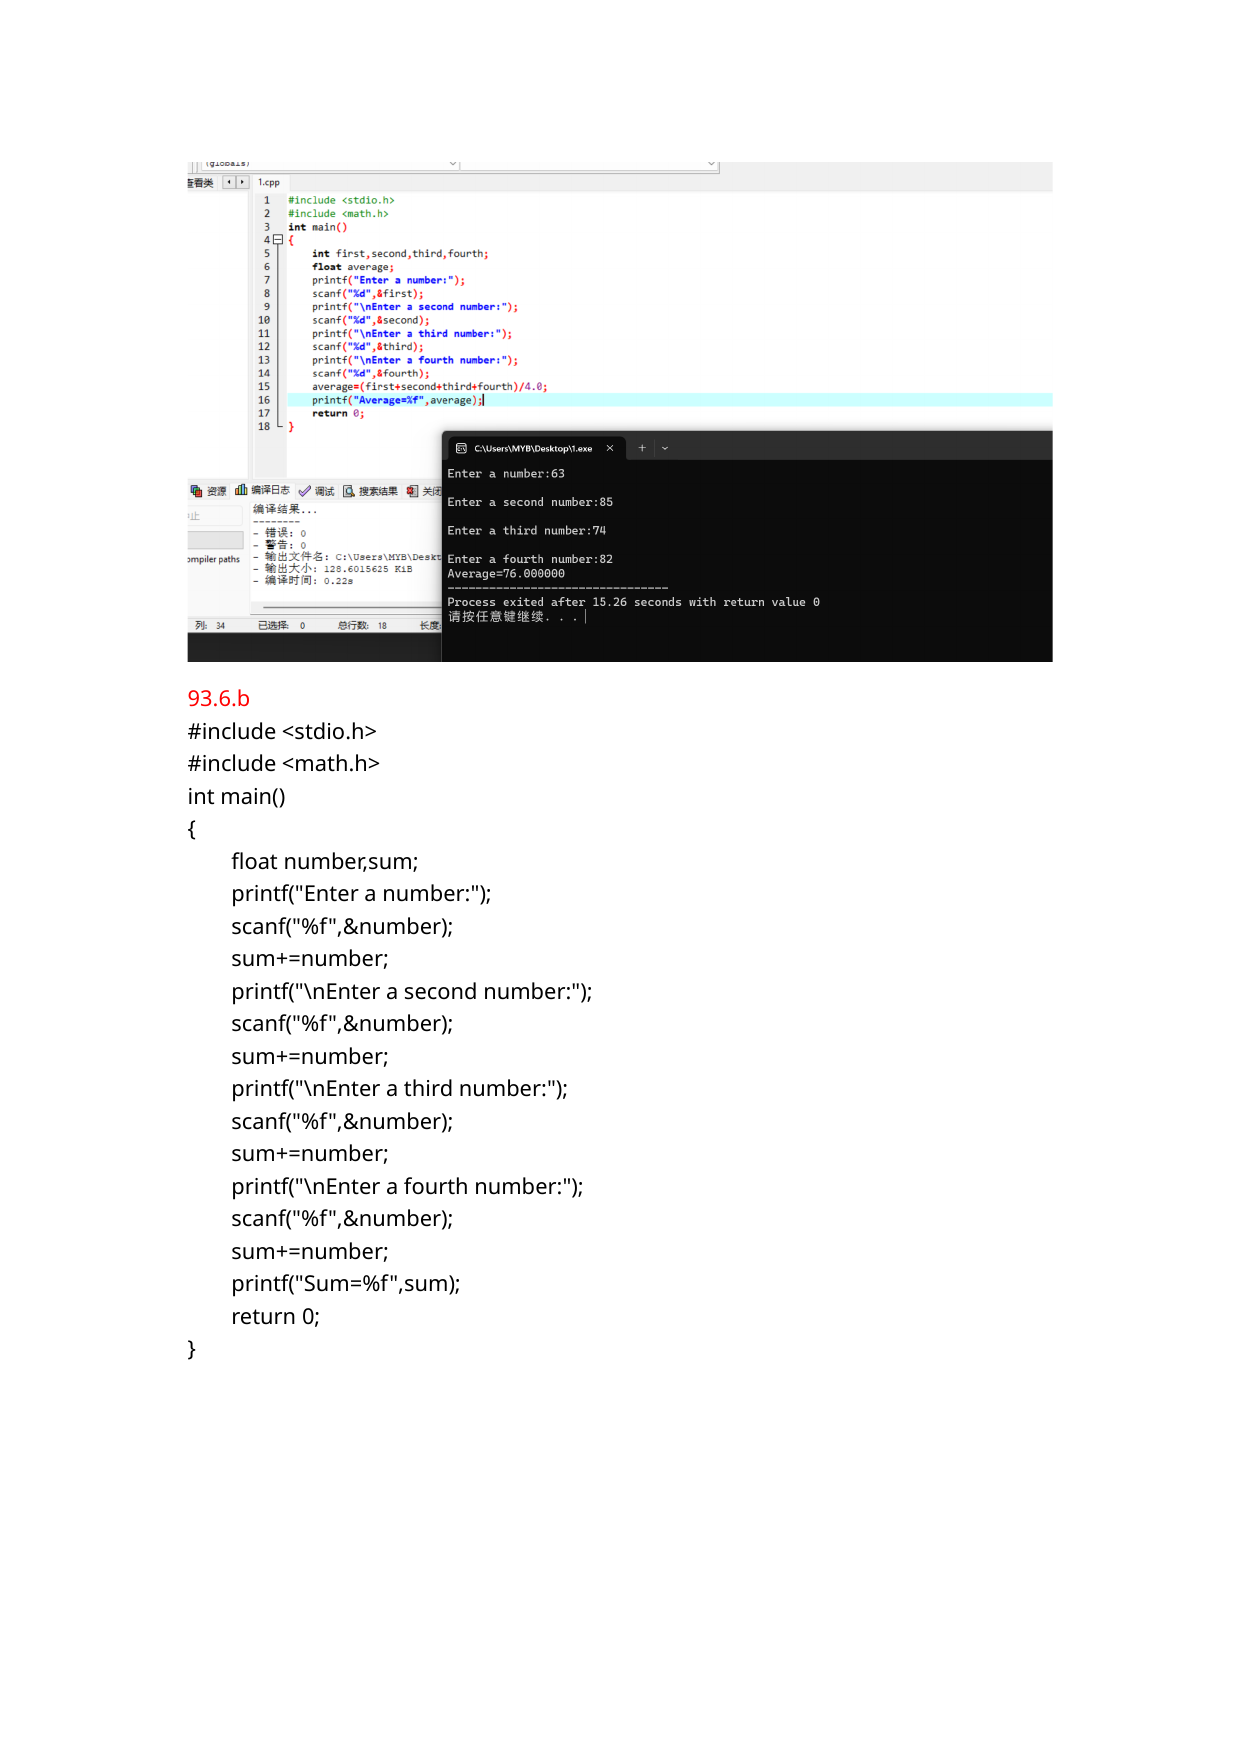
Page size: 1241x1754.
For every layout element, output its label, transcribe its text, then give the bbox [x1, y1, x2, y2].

text printf("Enter a number:"); [187, 877, 1053, 909]
text float number,sum; [187, 844, 1053, 877]
text printf("\nEnter a second number:"); [187, 974, 1053, 1007]
text sum+=number; [187, 942, 1053, 974]
text sum+=number; [187, 1234, 1053, 1267]
text printf("\nEnter a fourth number:"); [187, 1169, 1053, 1202]
text int main() [187, 779, 1053, 812]
text #include <stdio.h> [187, 714, 1053, 747]
text { [187, 812, 1053, 844]
picture [187, 162, 1053, 662]
text printf("Sum=%f",sum); [187, 1267, 1053, 1299]
text sum+=number; [187, 1137, 1053, 1169]
text scanf("%f",&number); [187, 1007, 1053, 1039]
text scanf("%f",&number); [187, 1202, 1053, 1234]
text } [187, 1332, 1053, 1364]
text scanf("%f",&number); [187, 909, 1053, 942]
text printf("\nEnter a third number:"); [187, 1072, 1053, 1104]
text 93.6.b [187, 682, 1053, 714]
text sum+=number; [187, 1039, 1053, 1072]
text return 0; [187, 1299, 1053, 1332]
text #include <math.h> [187, 747, 1053, 779]
text scanf("%f",&number); [187, 1104, 1053, 1137]
